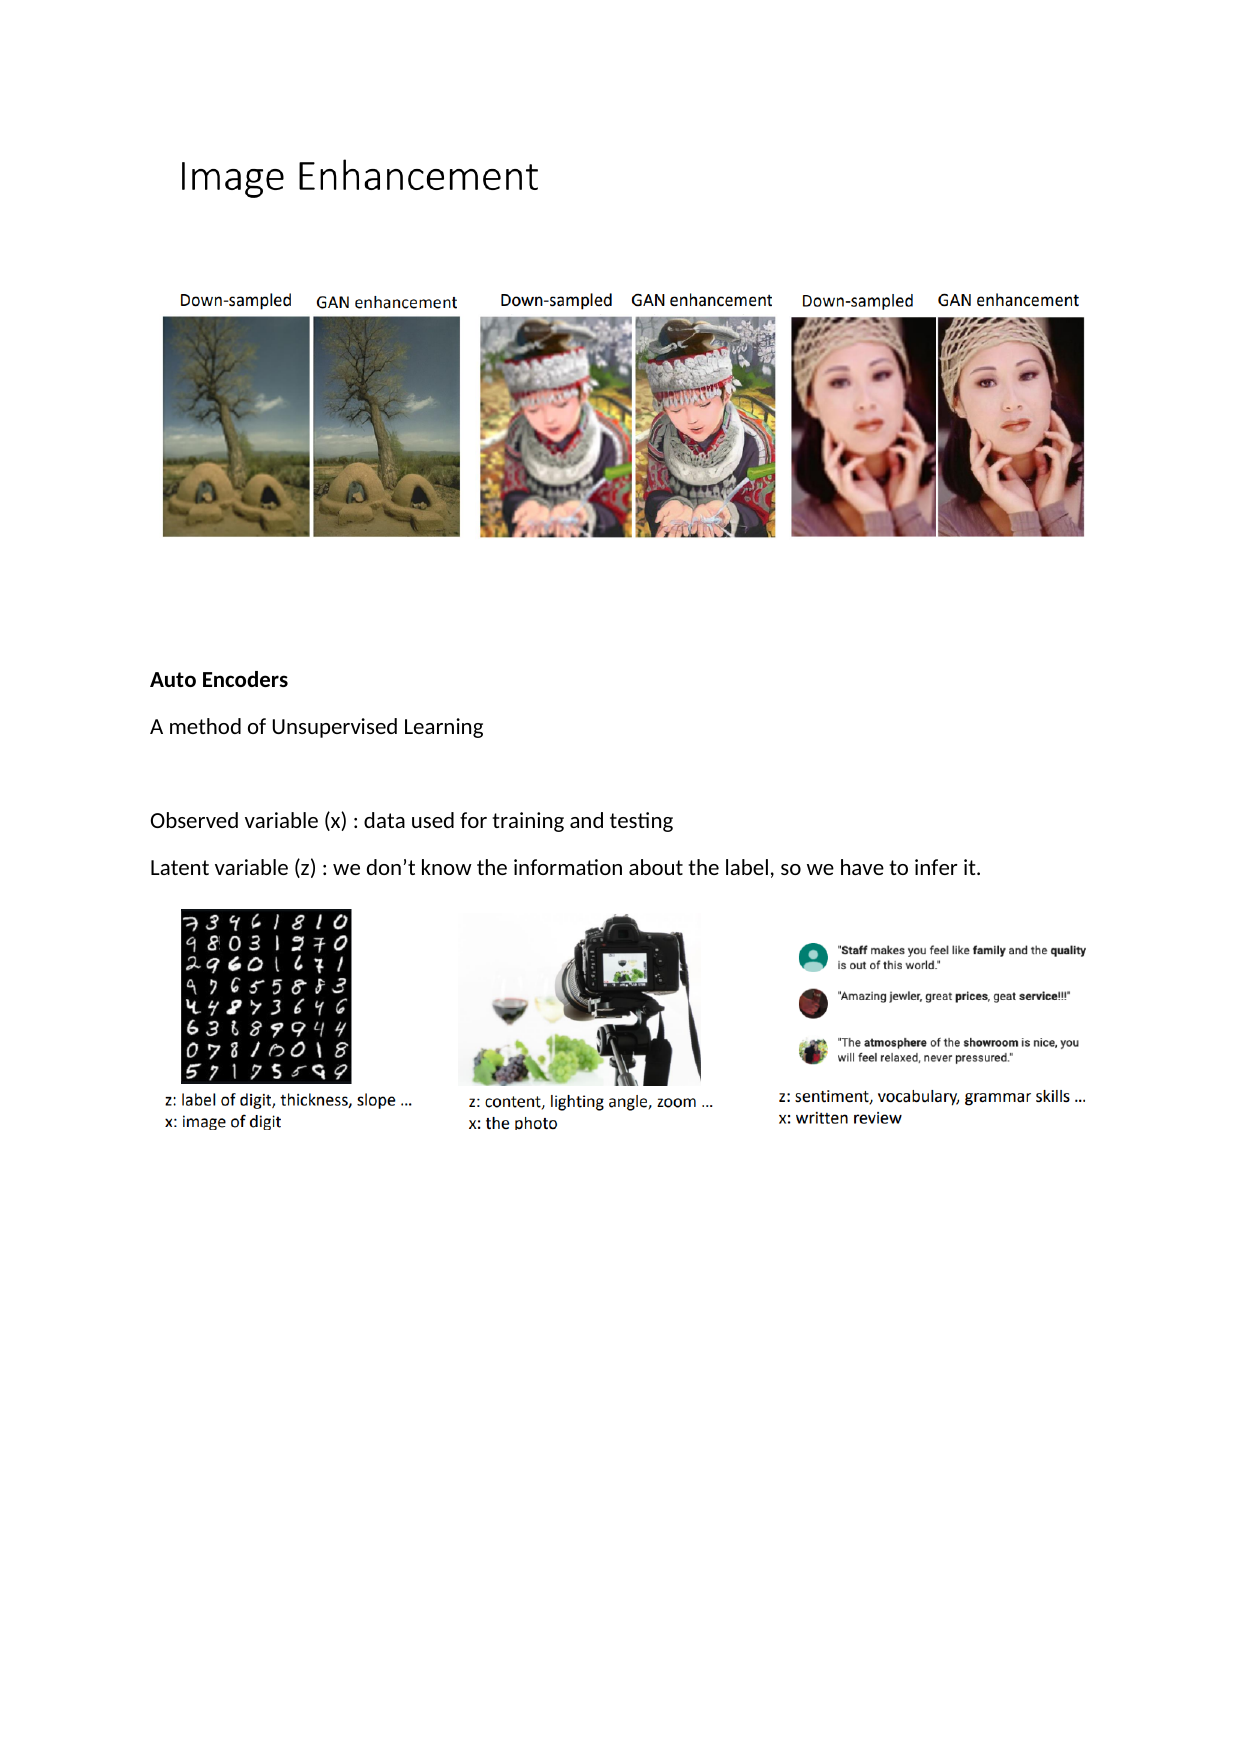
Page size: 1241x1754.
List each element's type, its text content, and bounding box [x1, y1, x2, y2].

text Auto Encoders [150, 665, 1090, 693]
picture [150, 150, 1091, 553]
picture [150, 899, 1091, 1130]
text Latent variable (z) : we don’t know the information about the label, so we have to infer it. [150, 853, 1090, 881]
text Observed variable (x) : data used for training and testing [150, 806, 1090, 834]
text A method of Unsupervised Learning [150, 712, 1090, 740]
